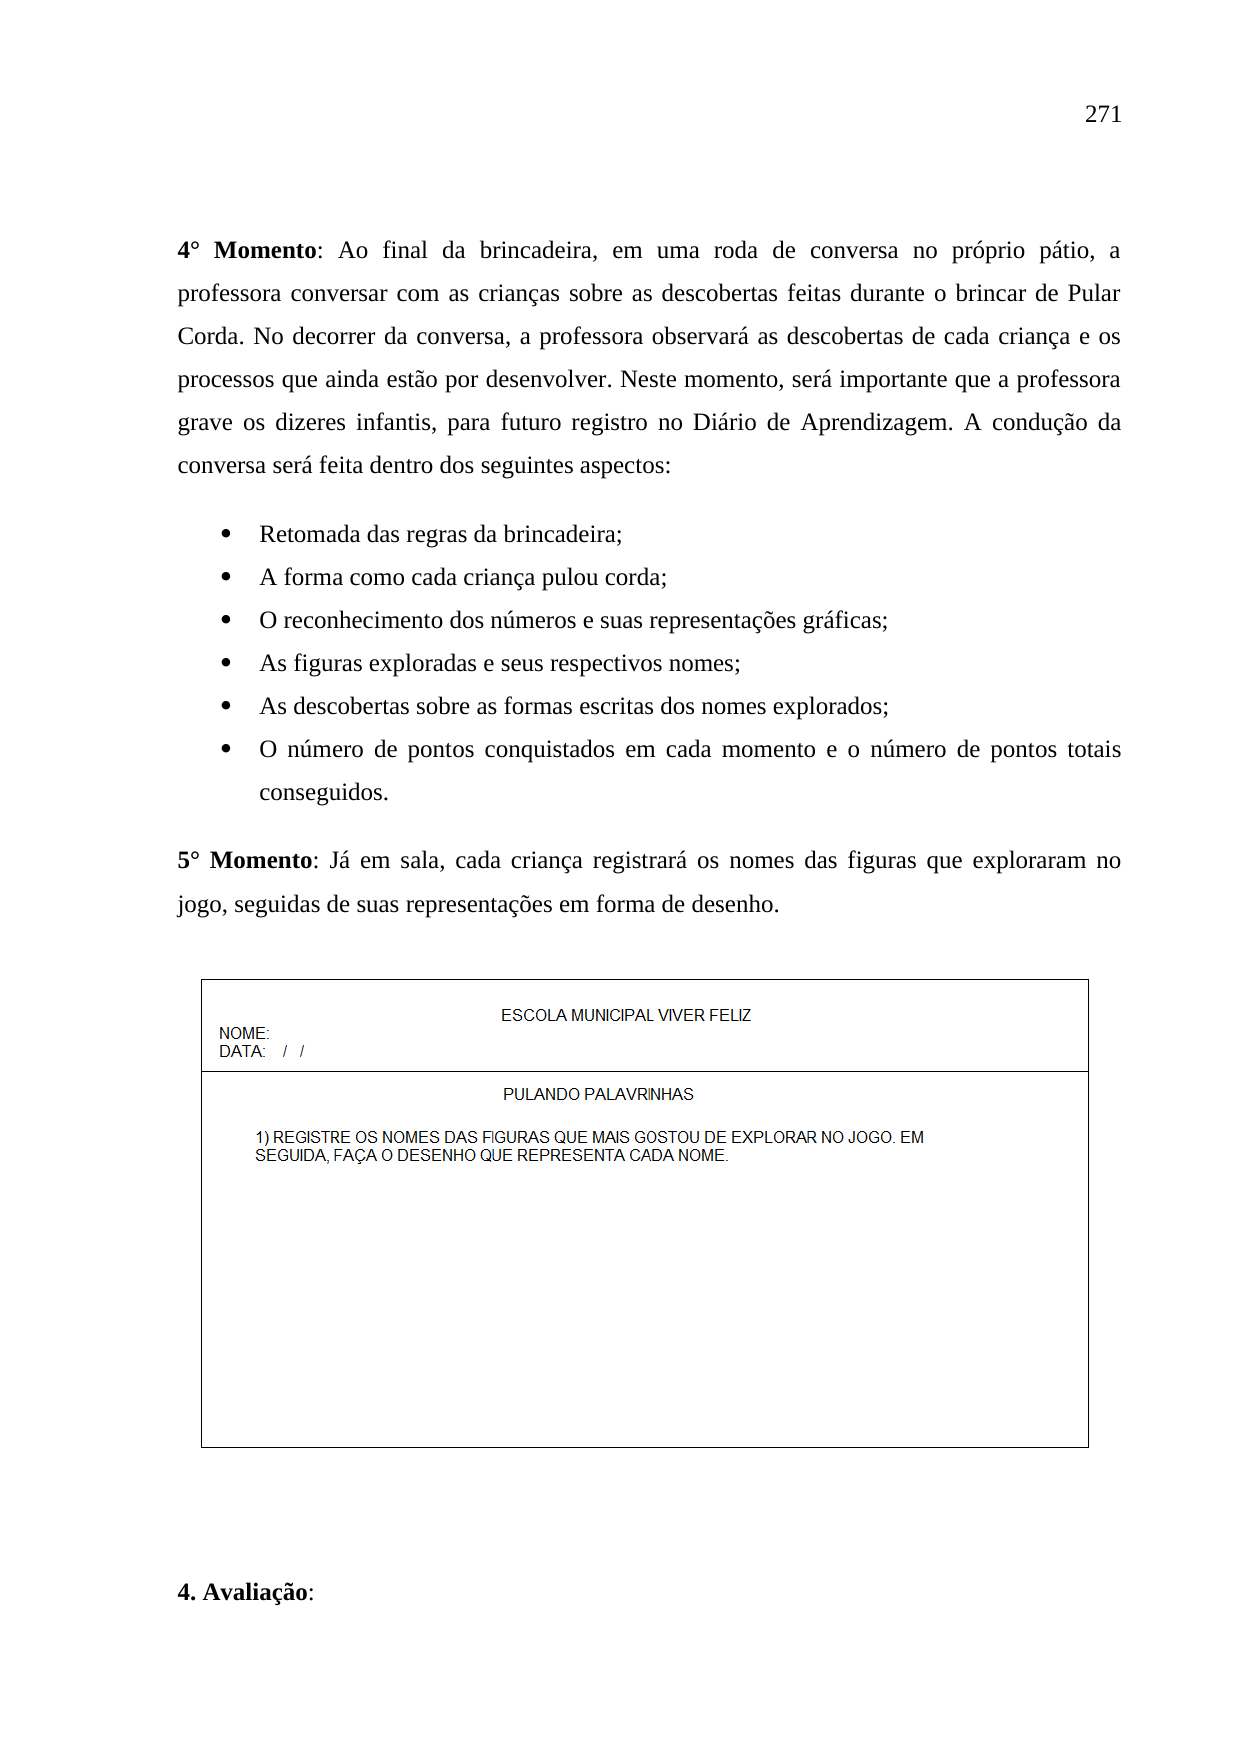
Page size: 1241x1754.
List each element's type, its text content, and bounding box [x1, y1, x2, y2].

list O reconhecimento dos números e suas representações gráficas; [222, 605, 1122, 634]
list O número de pontos conquistados em cada momento e o número de pontos totais conseguidos. [222, 734, 1122, 806]
list A forma como cada criança pulou corda; [222, 562, 1122, 591]
list Retomada das regras da brincadeira; [222, 519, 1122, 547]
list As descobertas sobre as formas escritas dos nomes explorados; [222, 691, 1122, 720]
picture [177, 956, 1123, 1470]
text 4° Momento: Ao final da brincadeira, em uma roda de conversa no próprio pátio, a professora conversar com as crianças sobre as descobertas feitas durante o brincar de Pular Corda. No decorrer da conversa, a professora observará as descobertas de cada criança e os processos que ainda estão por desenvolver. Neste momento, será importante que a professora grave os dizeres infantis, para futuro registro no Diário de Aprendizagem. A condução da conversa será feita dentro dos seguintes aspectos: [177, 235, 1122, 479]
list As figuras exploradas e seus respectivos nomes; [222, 648, 1122, 677]
text 5° Momento: Já em sala, cada criança registrará os nomes das figuras que exploraram no jogo, seguidas de suas representações em forma de desenho. [177, 846, 1122, 917]
text 4. Avaliação: [177, 1577, 1122, 1605]
